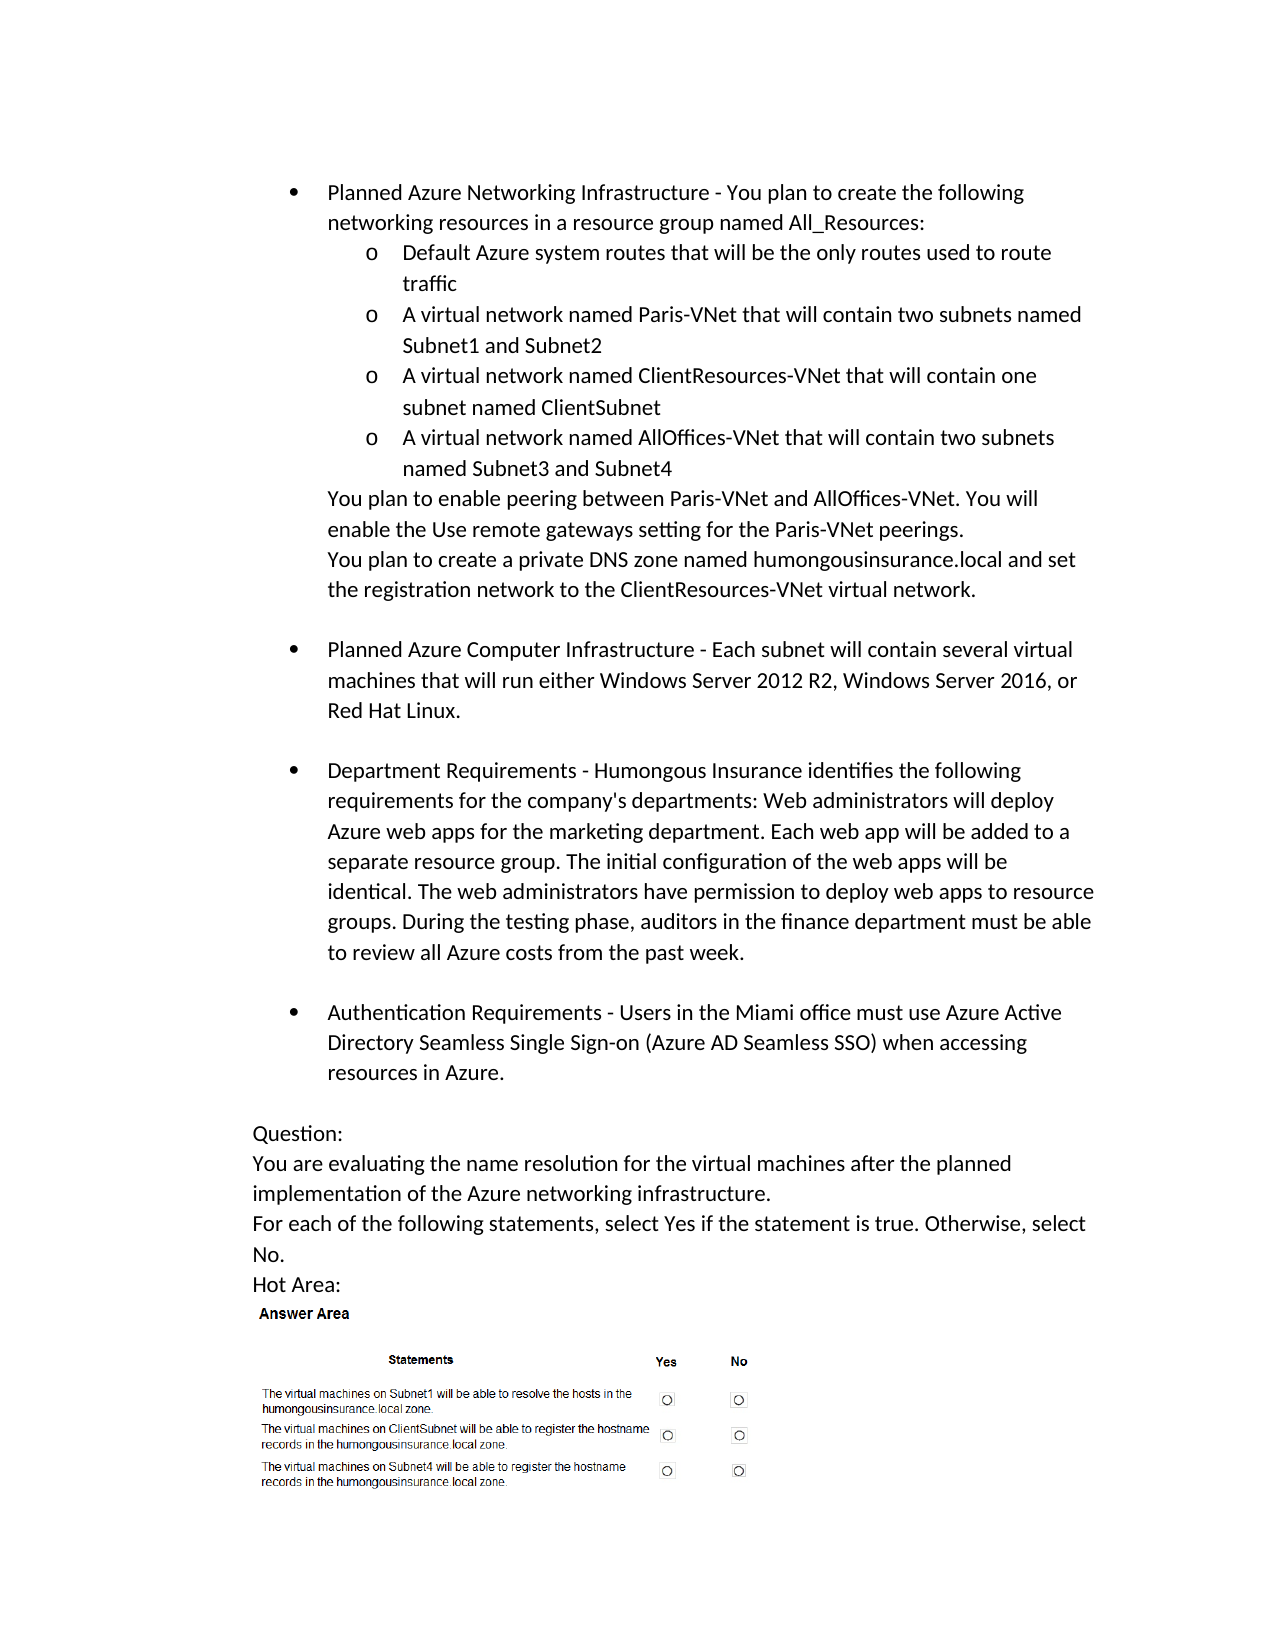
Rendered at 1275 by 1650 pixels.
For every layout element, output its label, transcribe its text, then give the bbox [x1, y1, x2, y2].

text Hot Area: [252, 1270, 1098, 1298]
list Planned Azure Networking Infrastructure - You plan to create the following networking resources in a resource group named All_Resources: [290, 178, 1098, 236]
text Question: [252, 1119, 1098, 1147]
text For each of the following statements, select Yes if the statement is true. Otherwise, select No. [252, 1209, 1098, 1268]
picture [252, 1300, 754, 1492]
list Planned Azure Computer Infrastructure - Each subnet will contain several virtual machines that will run either Windows Server 2012 R2, Windows Server 2016, or Red Hat Linux. [290, 636, 1098, 724]
list Authentication Requirements - Users in the Miami office must use Azure Active Directory Seamless Single Sign-on (Azure AD Seamless SSO) when accessing resources in Azure. [290, 998, 1098, 1086]
text You are evaluating the name resolution for the virtual machines after the planned implementation of the Azure networking infrastructure. [252, 1149, 1098, 1207]
list A virtual network named Paris-VNet that will contain two subnets named Subnet1 and Subnet2 [365, 300, 1098, 359]
list Department Requirements - Humongous Insurance identifies the following requirements for the company's departments: Web administrators will deploy Azure web apps for the marketing department. Each web app will be added to a separate resource group. The initial configuration of the web apps will be identical. The web administrators have permission to deploy web apps to resource groups. During the testing phase, auditors in the finance department must be able to review all Azure costs from the past week. [290, 756, 1098, 966]
list A virtual network named AllOffices-VNet that will contain two subnets named Subnet3 and Subnet4 [365, 423, 1098, 482]
text You plan to enable peering between Paris-VNet and AllOffices-VNet. You will enable the Use remote gateways setting for the Paris-VNet peerings. [327, 484, 1098, 543]
list Default Azure system routes that will be the only routes used to route traffic [365, 238, 1098, 298]
text You plan to create a private DNS zone named humongousinsurance.local and set the registration network to the ClientResources-VNet virtual network. [327, 545, 1098, 603]
list A virtual network named ClientResources-VNet that will contain one subnet named ClientSubnet [365, 361, 1098, 421]
